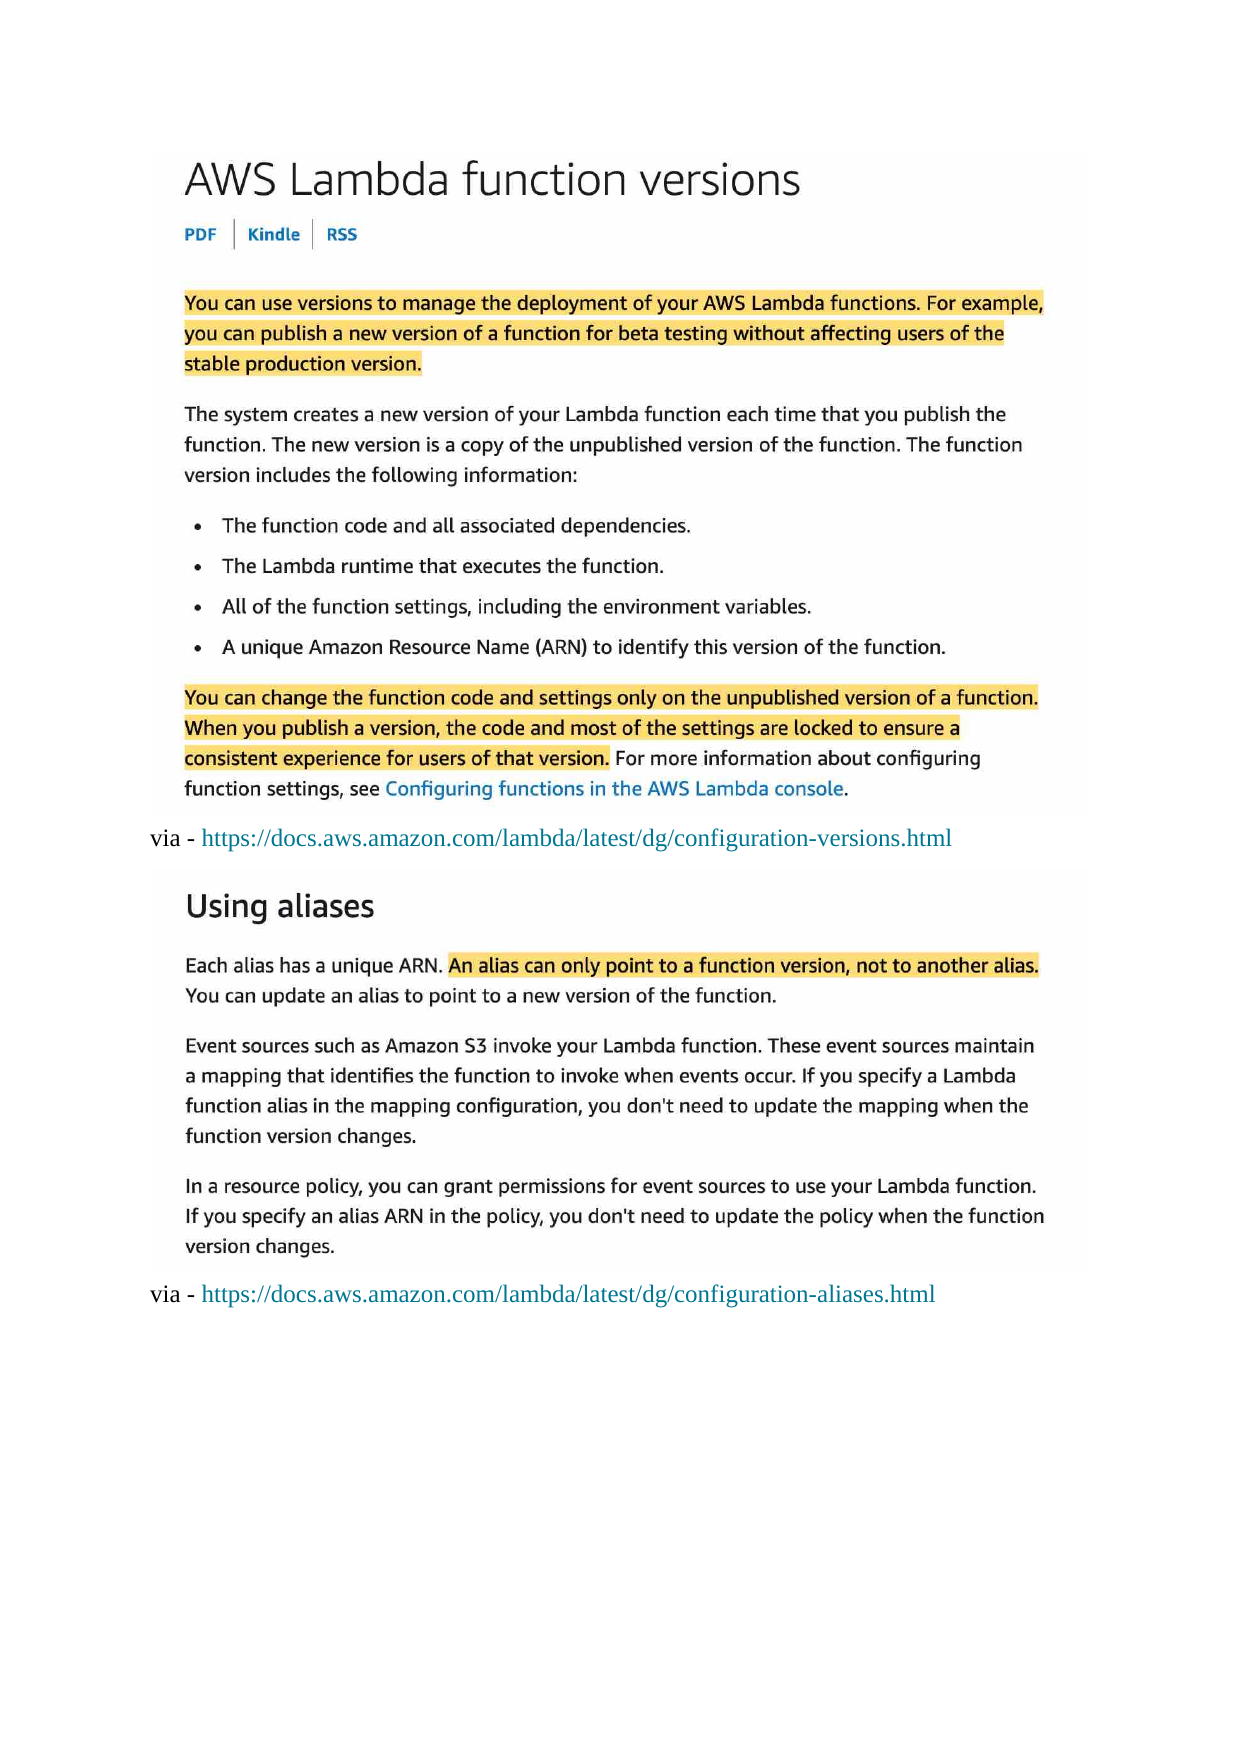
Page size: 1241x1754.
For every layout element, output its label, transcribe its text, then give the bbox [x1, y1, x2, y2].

picture [150, 868, 1091, 1274]
text via - https://docs.aws.amazon.com/lambda/latest/dg/configuration-aliases.html [150, 1274, 1090, 1307]
text via - https://docs.aws.amazon.com/lambda/latest/dg/configuration-versions.html [150, 818, 1090, 852]
picture [150, 150, 1091, 818]
